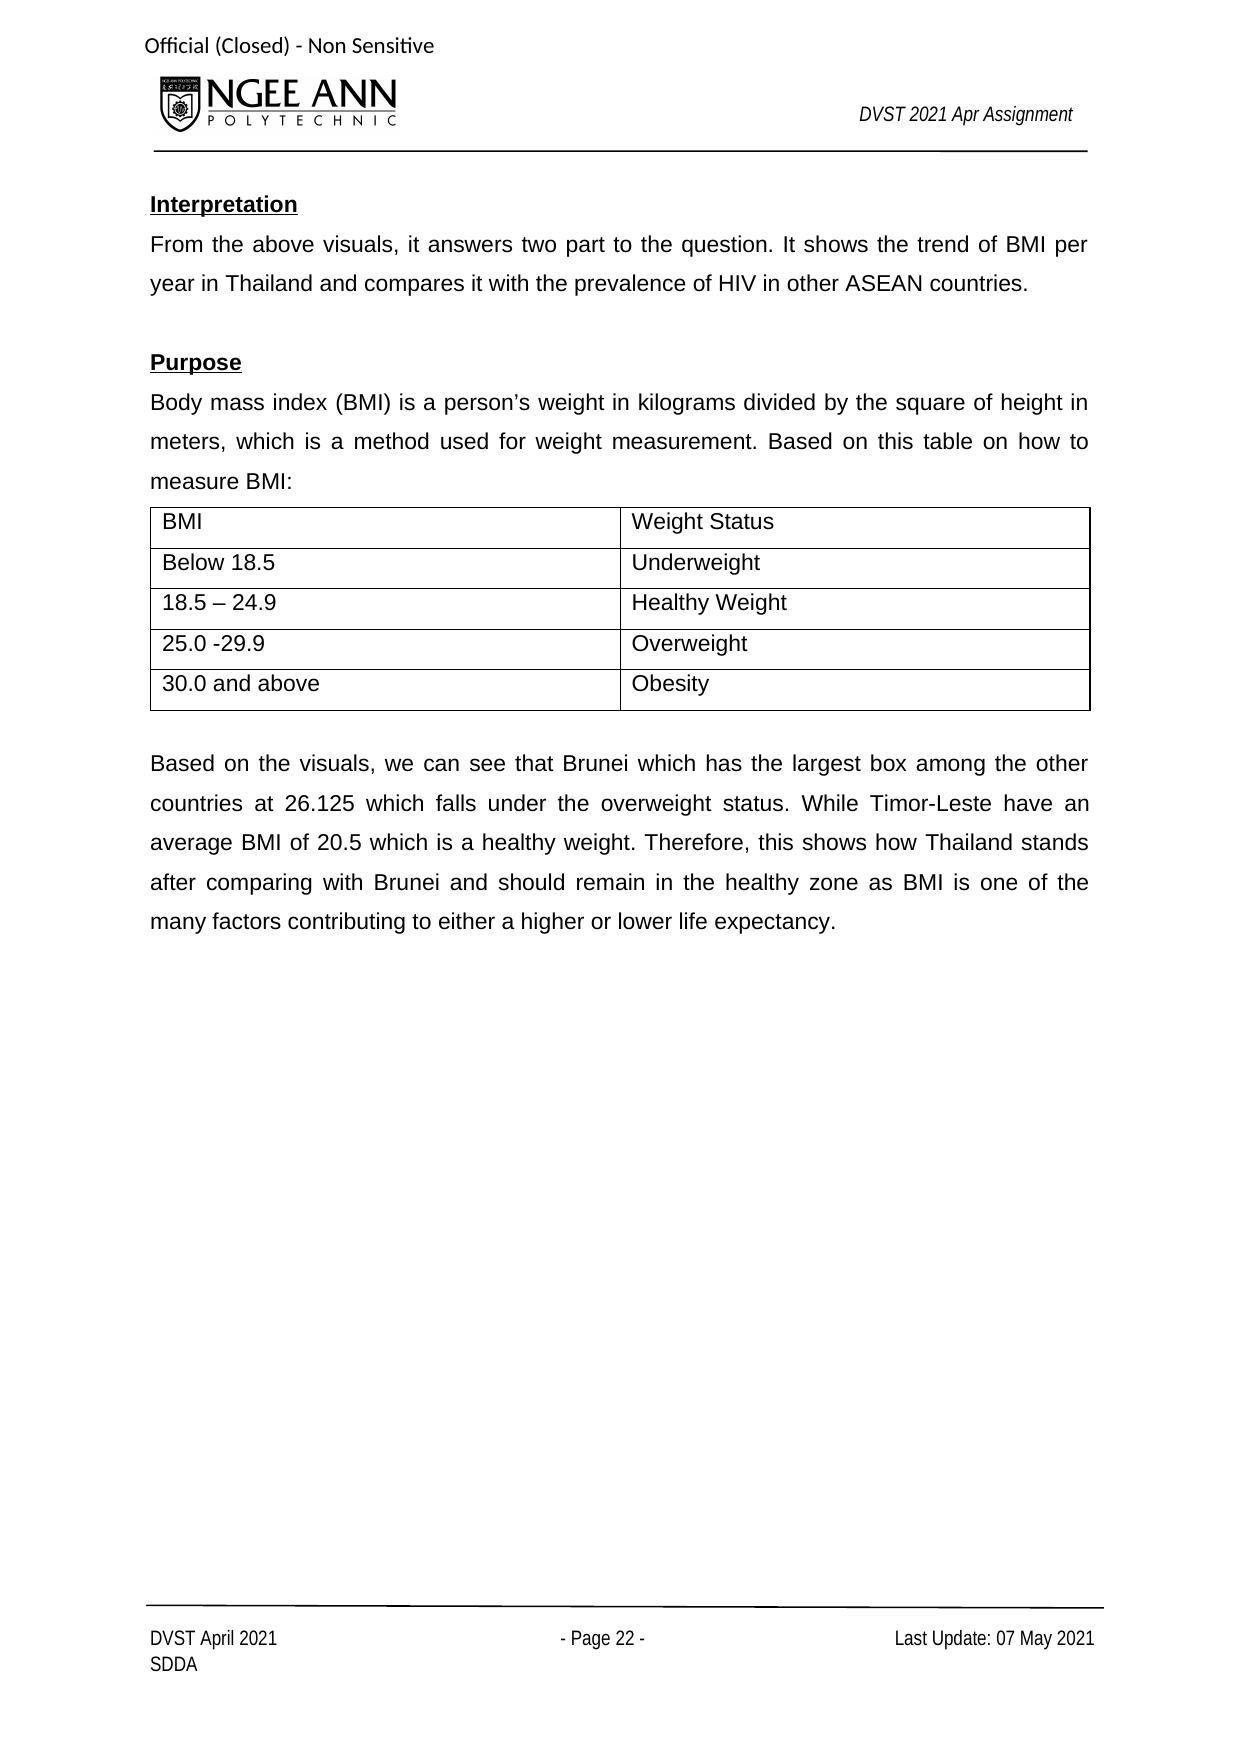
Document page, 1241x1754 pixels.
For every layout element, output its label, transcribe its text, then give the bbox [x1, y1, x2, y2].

table_cell Overweight [621, 630, 1089, 669]
table_cell 25.0 -29.9 [151, 630, 620, 669]
table_cell Obesity [621, 670, 1089, 710]
text Purpose [150, 349, 1090, 376]
table_cell Healthy Weight [621, 589, 1089, 629]
table_cell 30.0 and above [151, 670, 620, 710]
text Interpretation [150, 191, 1090, 218]
text Body mass index (BMI) is a person’s weight in kilograms divided by the square of height in meters, which is a method used for weight measurement. Based on this table on how to measure BMI: [150, 389, 1090, 494]
table_header Weight Status [621, 508, 1089, 548]
table_cell 18.5 – 24.9 [151, 589, 620, 629]
table_cell Underweight [621, 549, 1089, 588]
text From the above visuals, it answers two part to the question. It shows the trend of BMI per year in Thailand and compares it with the prevalence of HIV in other ASEAN countries. [150, 231, 1090, 297]
table_header BMI [151, 508, 620, 548]
picture [150, 75, 402, 134]
text Based on the visuals, we can see that Brunei which has the largest box among the other countries at 26.125 which falls under the overweight status. While Timor-Leste have an average BMI of 20.5 which is a healthy weight. Therefore, this shows how Thailand stands after comparing with Brunei and should remain in the healthy zone as BMI is one of the many factors contributing to either a higher or lower life expectancy. [150, 750, 1090, 934]
table_cell Below 18.5 [151, 549, 620, 588]
